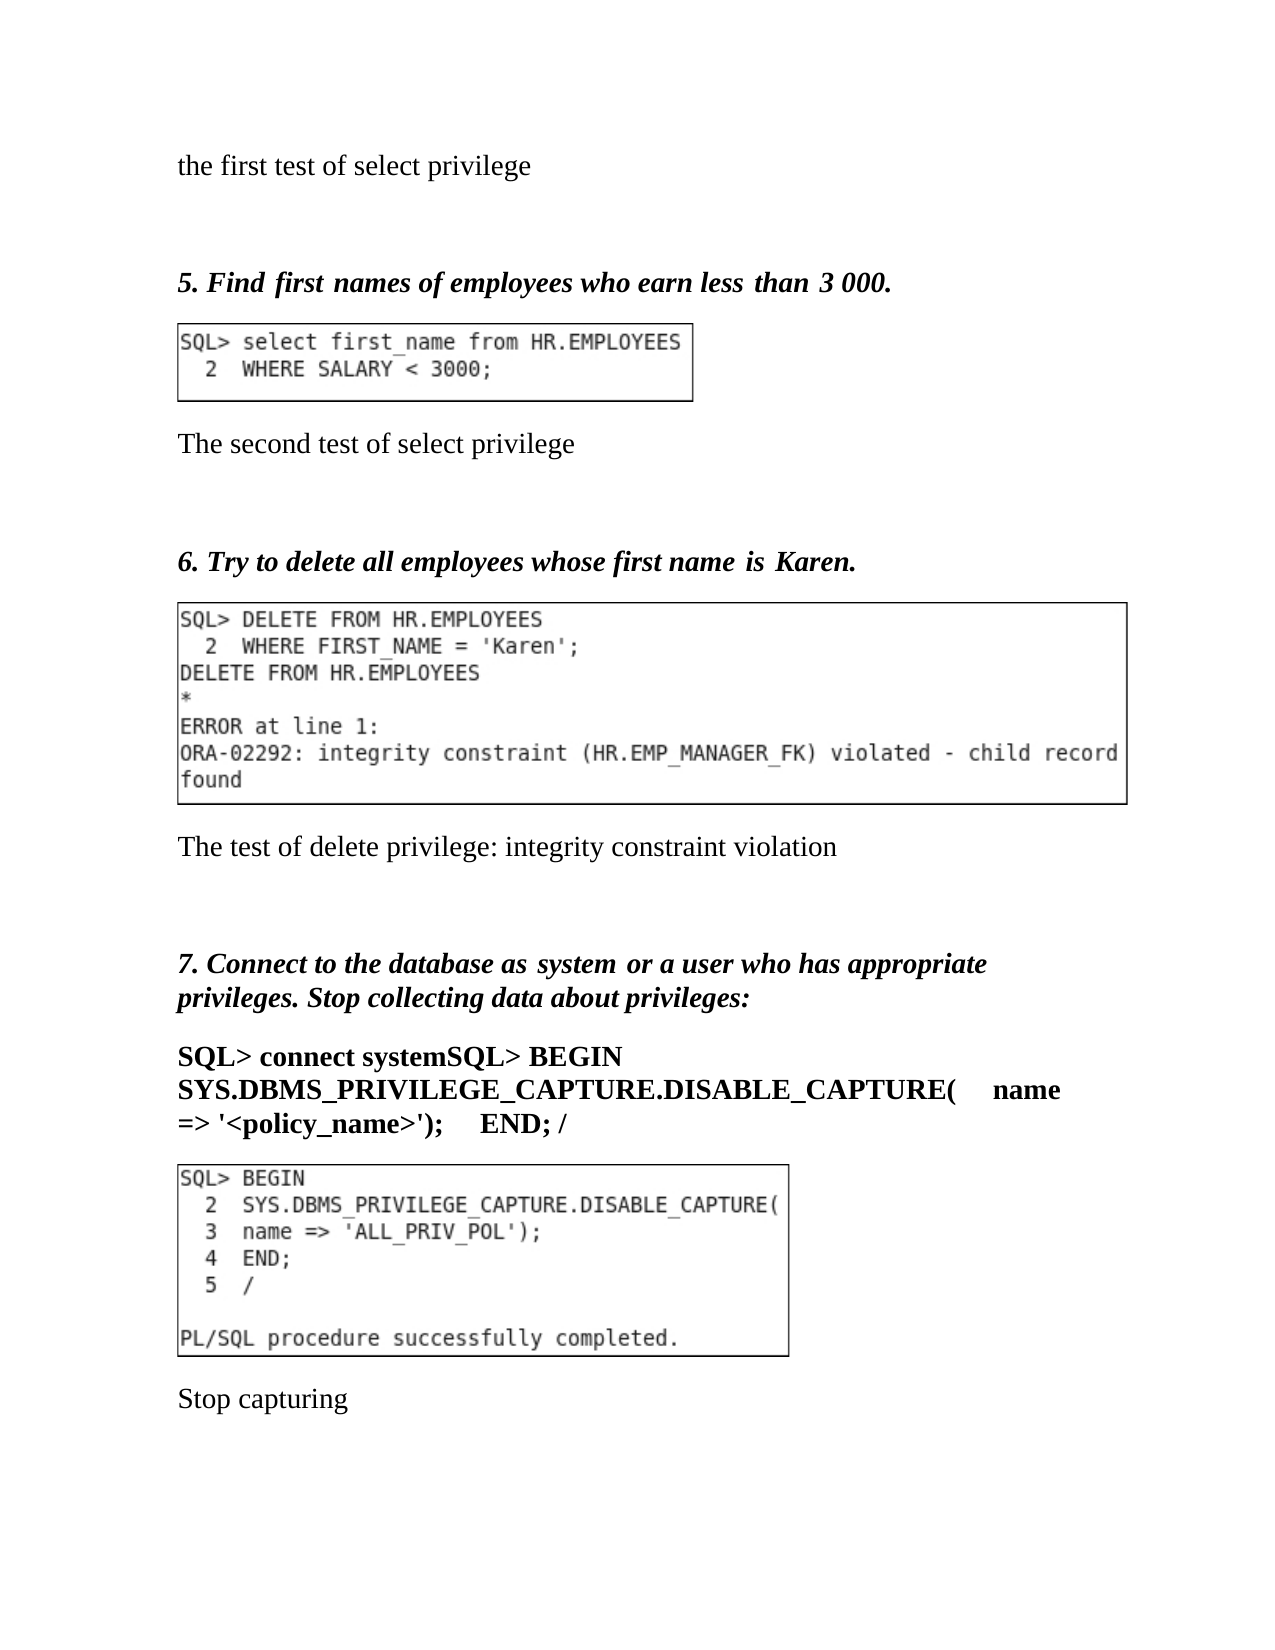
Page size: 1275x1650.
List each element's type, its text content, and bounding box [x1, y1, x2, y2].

picture [177, 1164, 790, 1357]
text The test of delete privilege: integrity constraint violation [177, 829, 1098, 863]
picture [177, 602, 1128, 805]
text the first test of select privilege [177, 148, 1098, 181]
text SQL> connect systemSQL> BEGIN SYS.DBMS_PRIVILEGE_CAPTURE.DISABLE_CAPTURE( name => '<policy_name>'); END; / [177, 1039, 1098, 1139]
text 5. Find first names of employees who earn less than 3 000. [177, 265, 1098, 298]
text 7. Connect to the database as system or a user who has appropriate privileges. Stop collecting data about privileges: [177, 947, 1098, 1014]
picture [177, 323, 694, 402]
text 6. Try to delete all employees whose first name is Karen. [177, 544, 1098, 577]
text The second test of select privilege [177, 427, 1098, 460]
text Stop capturing [177, 1381, 1098, 1415]
